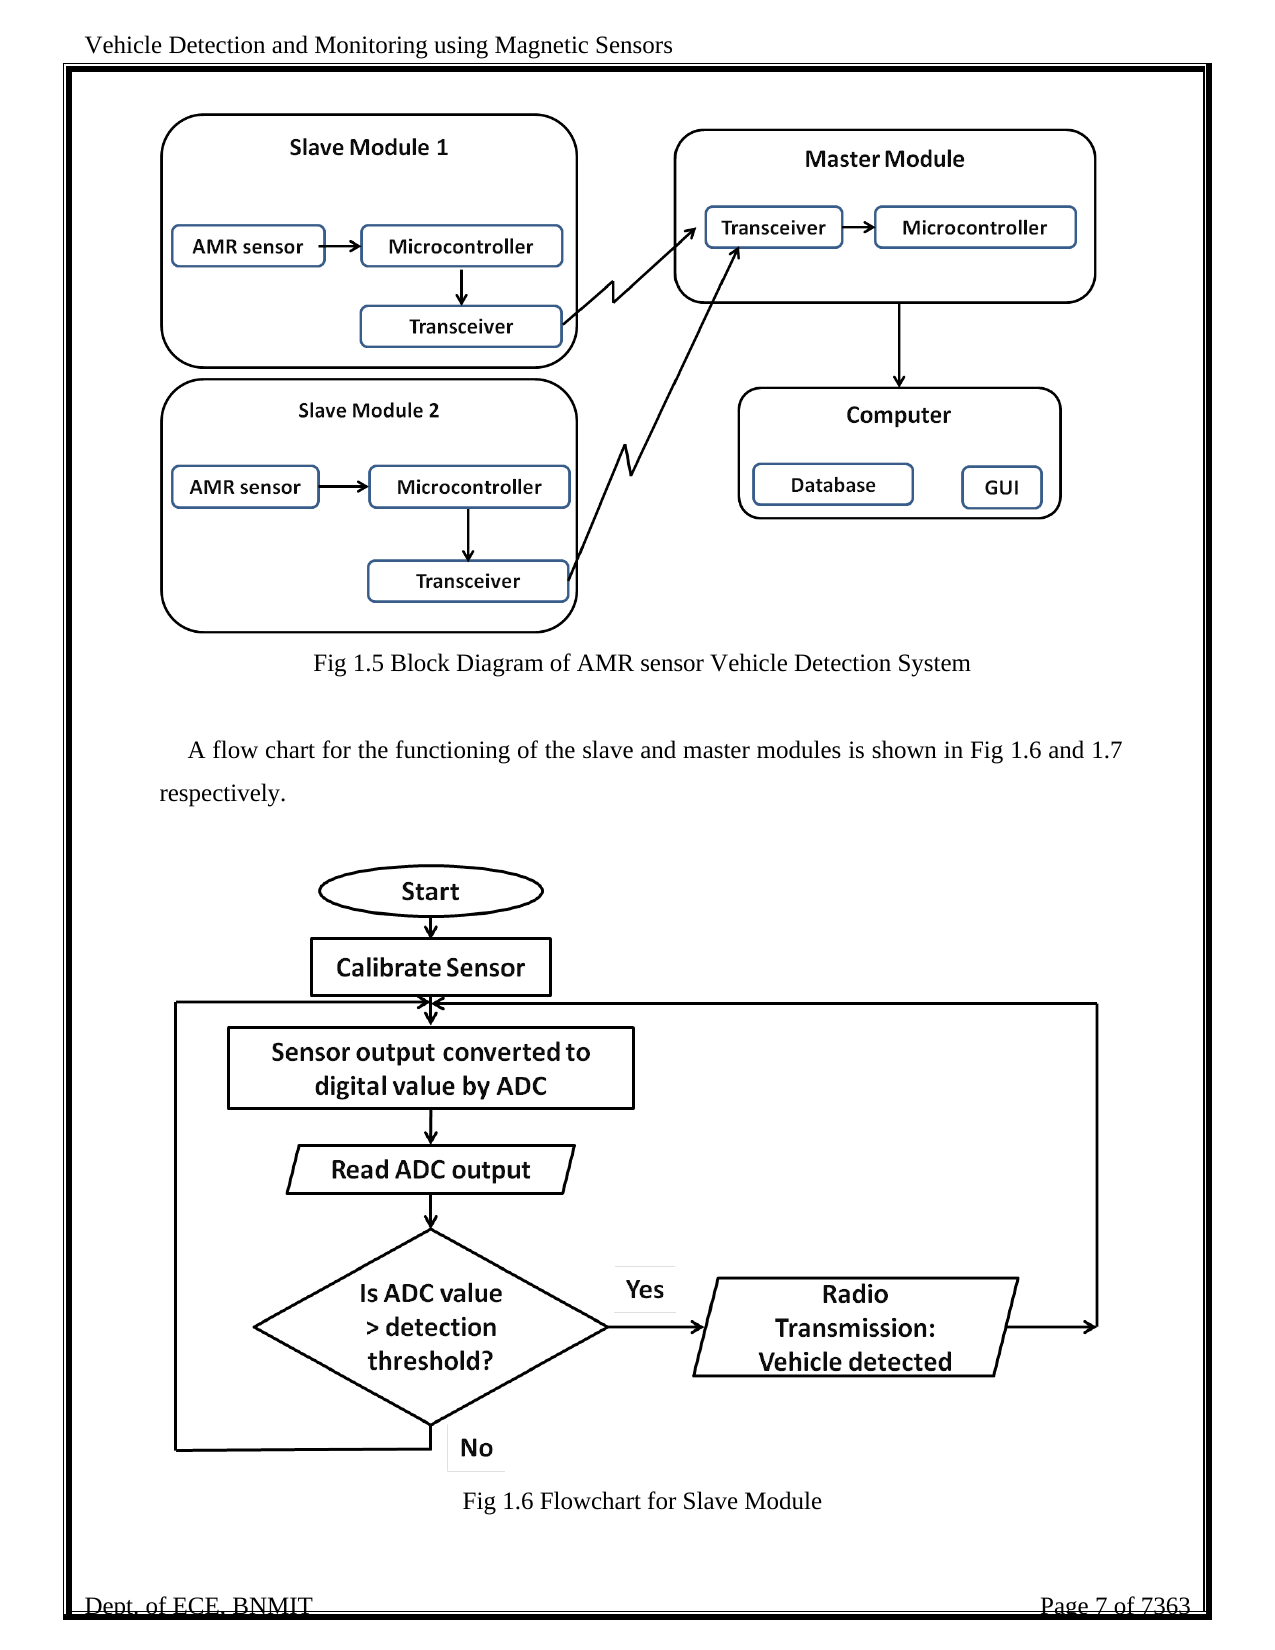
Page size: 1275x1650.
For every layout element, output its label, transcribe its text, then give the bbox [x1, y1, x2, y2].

text Fig 1.6 Flowchart for Slave Module [159, 1486, 1125, 1514]
picture [173, 864, 1111, 1472]
picture [159, 112, 1097, 634]
text Fig 1.5 Block Diagram of AMR sensor Vehicle Detection System [159, 648, 1125, 677]
text A flow chart for the functioning of the slave and master modules is shown in Fig 1.6 and 1.7 respectively. [159, 735, 1125, 807]
